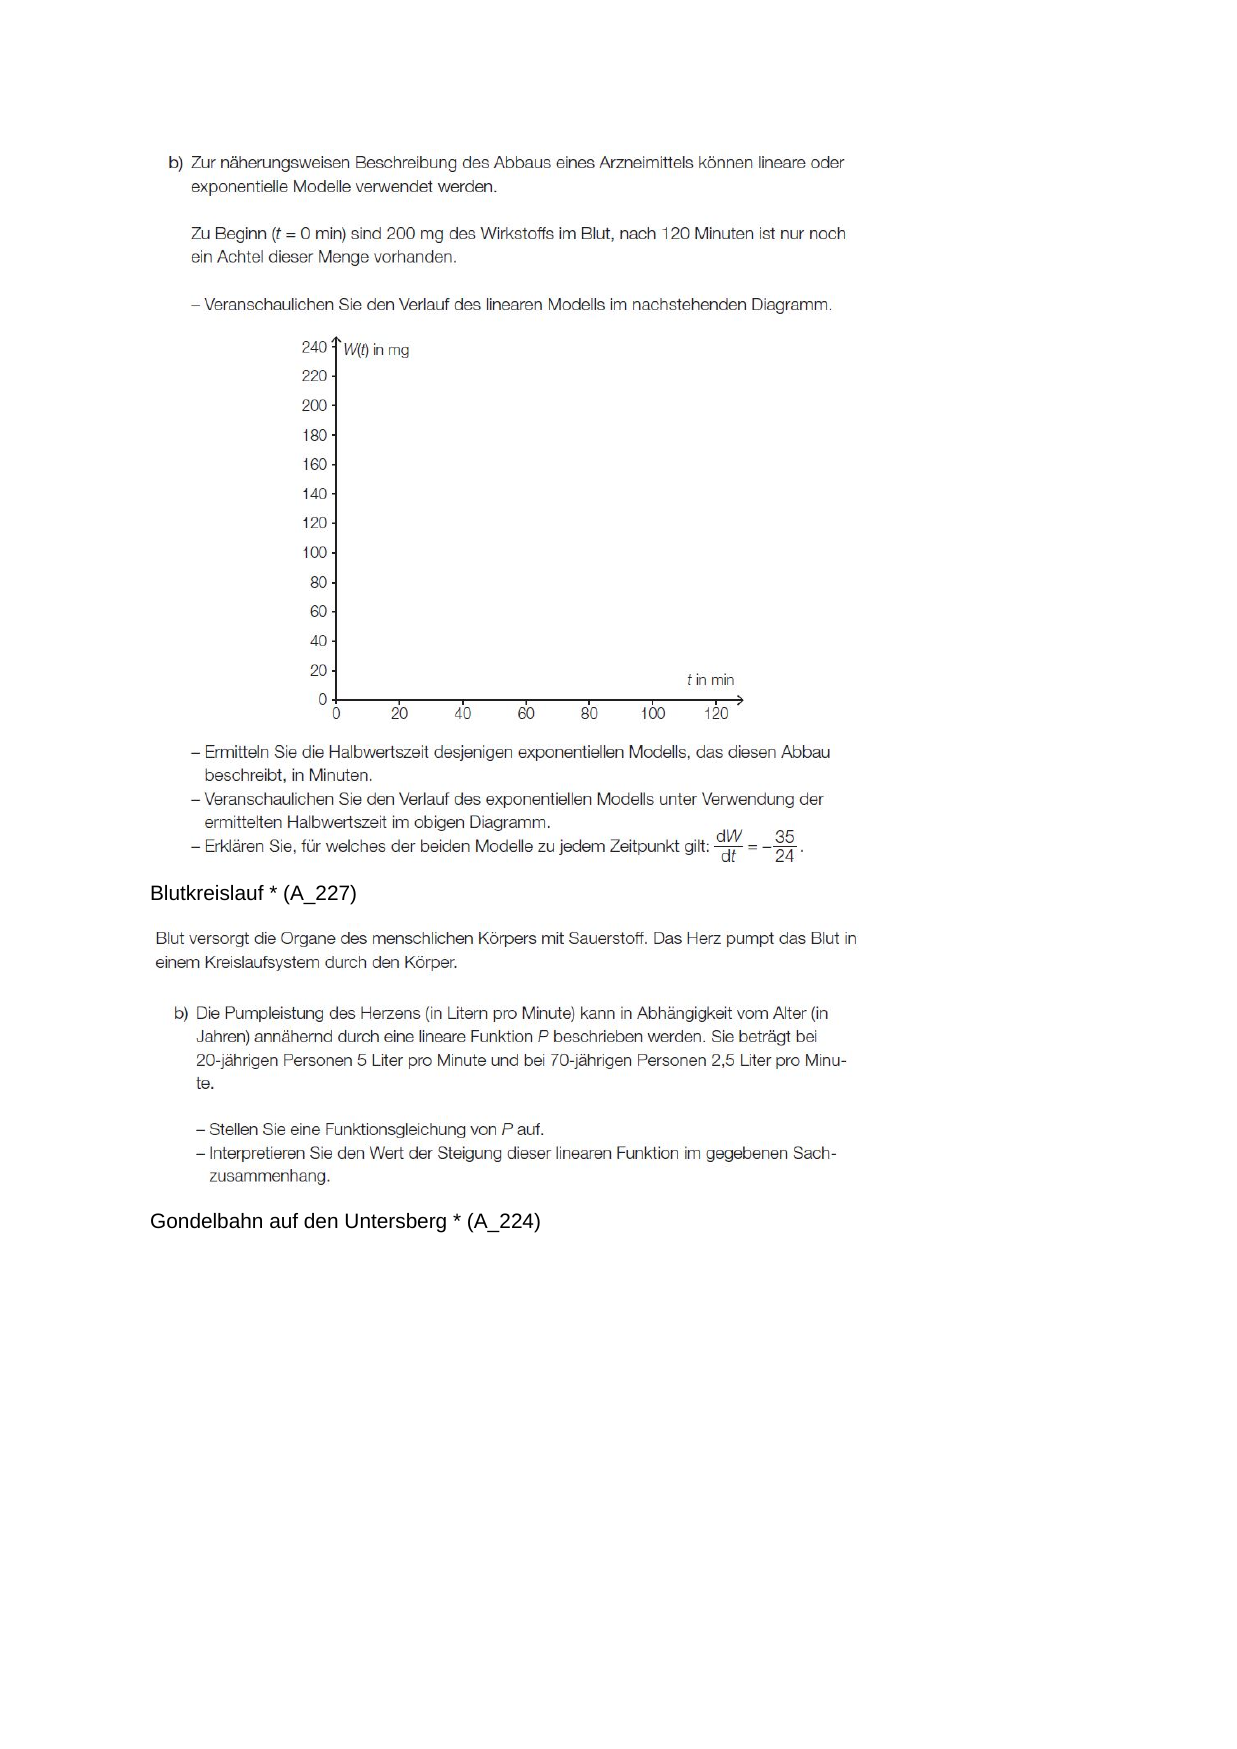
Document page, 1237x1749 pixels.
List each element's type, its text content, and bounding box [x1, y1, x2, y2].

picture [150, 149, 859, 863]
picture [150, 998, 859, 1190]
text Blutkreislauf * (A_227) [150, 881, 1086, 905]
picture [150, 923, 860, 980]
text Gondelbahn auf den Untersberg * (A_224) [150, 1209, 1086, 1233]
